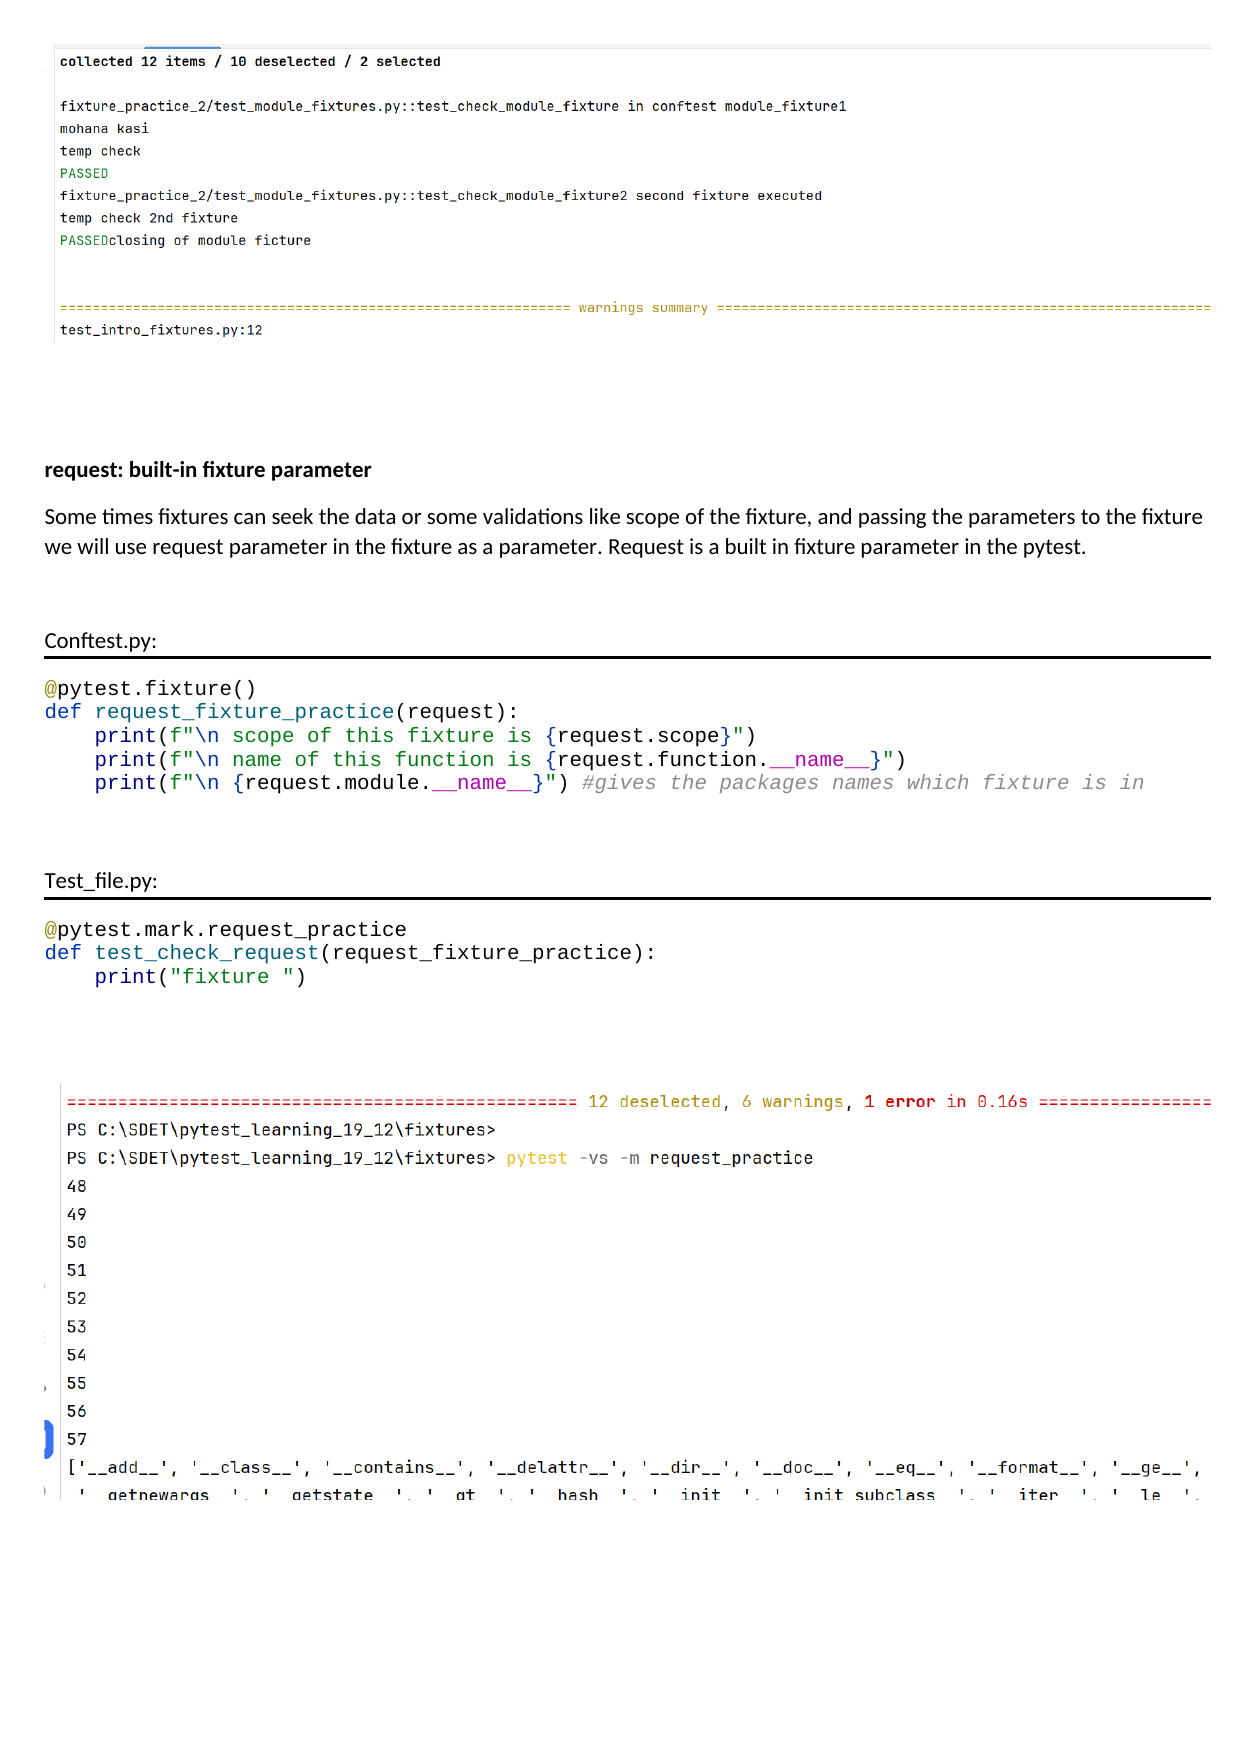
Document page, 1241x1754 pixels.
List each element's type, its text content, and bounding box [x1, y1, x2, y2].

text @pytest.fixture() def request_fixture_practice(request): print(f"\n scope of this fixture is {request.scope}") print(f"\n name of this function is {request.function.__name__}") print(f"\n {request.module.__name__}") #gives the packages names which fixture is in [44, 678, 1211, 820]
picture [44, 44, 1211, 343]
text request: built-in fixture parameter [44, 455, 1211, 483]
text @pytest.mark.request_practice def test_check_request(request_fixture_practice): print("fixture ") [44, 919, 1211, 989]
text Conftest.py: [44, 626, 1211, 656]
text Test_file.py: [44, 867, 1211, 897]
picture [44, 1083, 1211, 1500]
text Some times fixtures can seek the data or some validations like scope of the fixture, and passing the parameters to the fixture we will use request parameter in the fixture as a parameter. Request is a built in fixture parameter in the pytest. [44, 502, 1211, 560]
